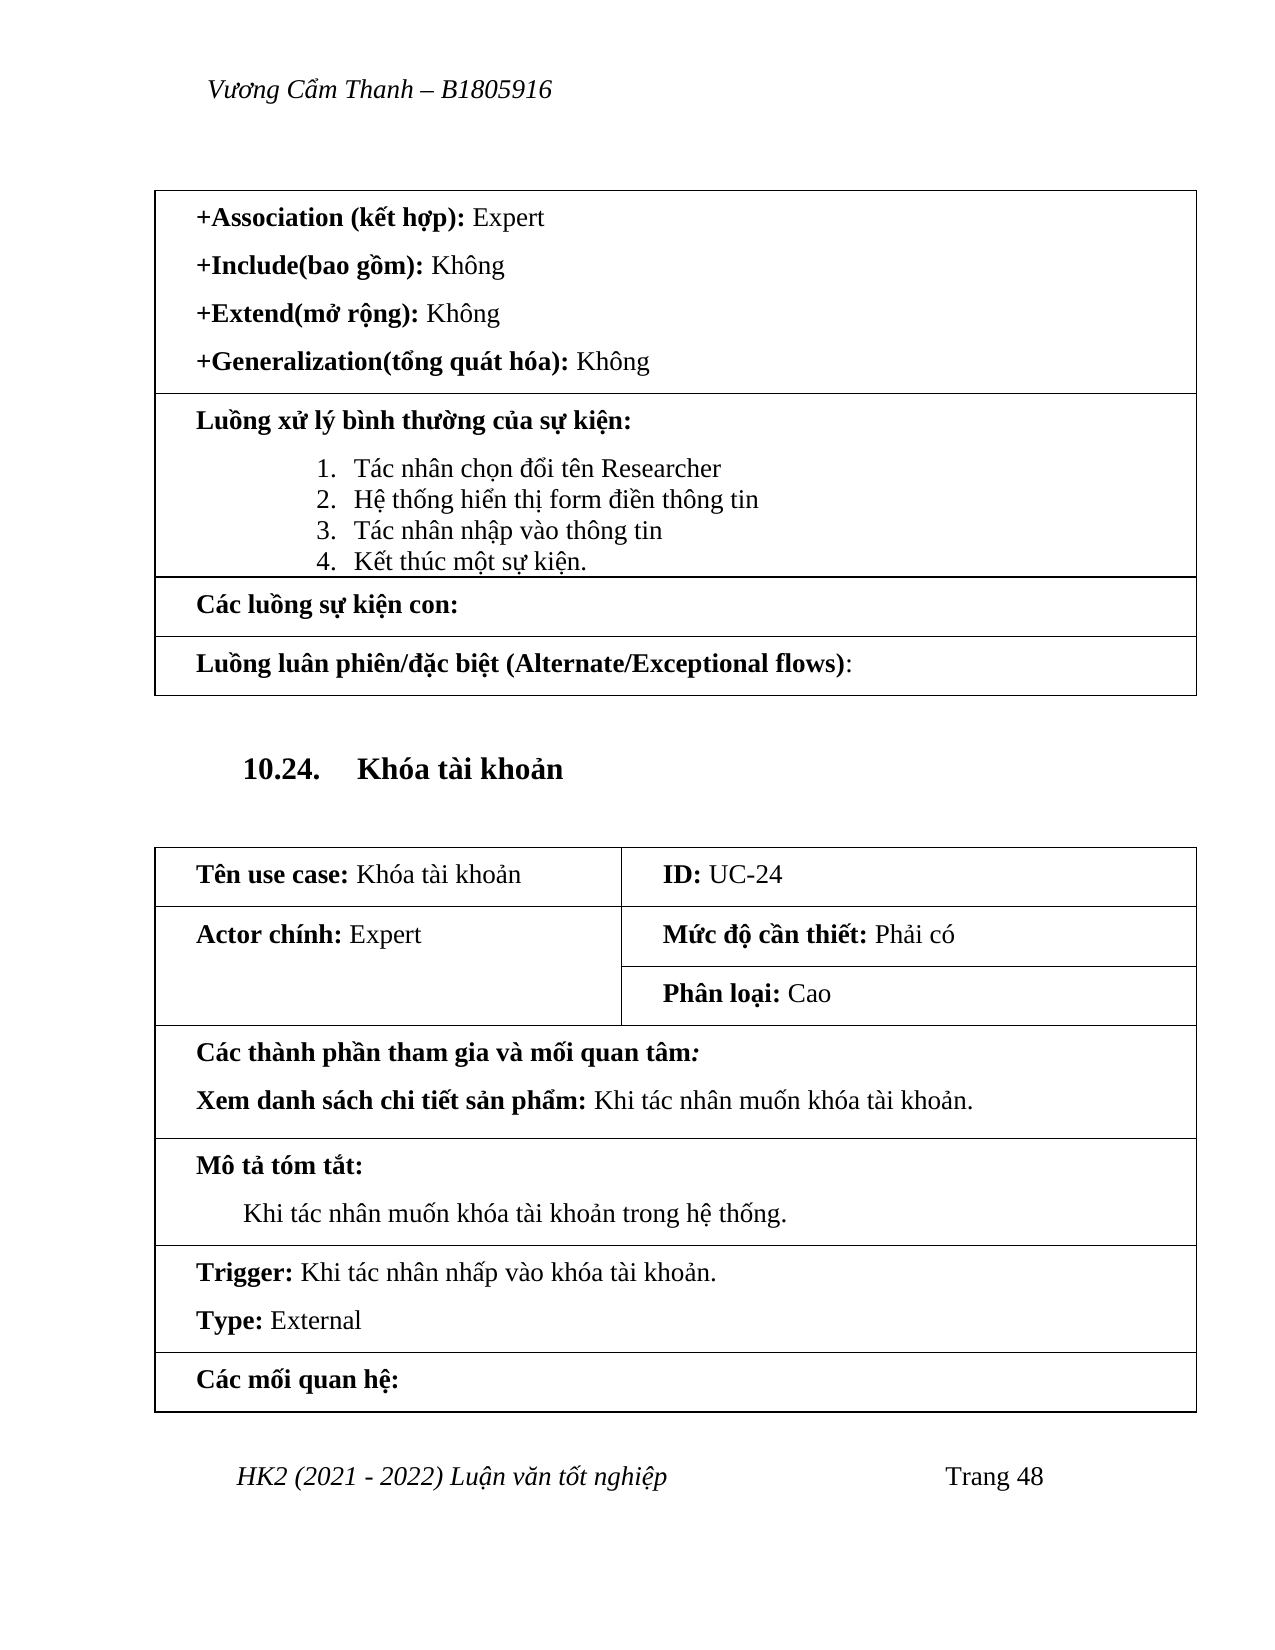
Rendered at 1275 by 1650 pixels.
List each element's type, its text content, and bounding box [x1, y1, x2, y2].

table_cell Mô tả tóm tắt: Khi tác nhân muốn khóa tài khoản trong hệ thống. [156, 1139, 1196, 1245]
table_header ID: UC-24 [622, 848, 1196, 906]
subtitle Khóa tài khoản [236, 750, 1157, 786]
table_cell Actor chính: Expert [156, 907, 621, 1025]
table_cell Các thành phần tham gia và mối quan tâm: Xem danh sách chi tiết sản phẩm: Khi tác nhân muốn khóa tài khoản. [156, 1026, 1196, 1138]
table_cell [156, 1353, 1196, 1411]
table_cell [156, 191, 1196, 392]
table_cell Phân loại: Cao [622, 967, 1196, 1025]
table_cell Luồng luân phiên/đặc biệt (Alternate/Exceptional flows): [156, 637, 1196, 695]
table_cell Các luồng sự kiện con: [156, 578, 1196, 636]
table_cell Mức độ cần thiết: Phải có [622, 907, 1196, 966]
table_header Tên use case: Khóa tài khoản [156, 848, 621, 906]
table_cell Luồng xử lý bình thường của sự kiện: Tác nhân chọn đổi tên Researcher Hệ thống hiển thị form điền thông tin Tác nhân nhập vào thông tin Kết thúc một sự kiện. [156, 394, 1196, 576]
table_cell Trigger: Khi tác nhân nhấp vào khóa tài khoản. Type: External [156, 1246, 1196, 1352]
